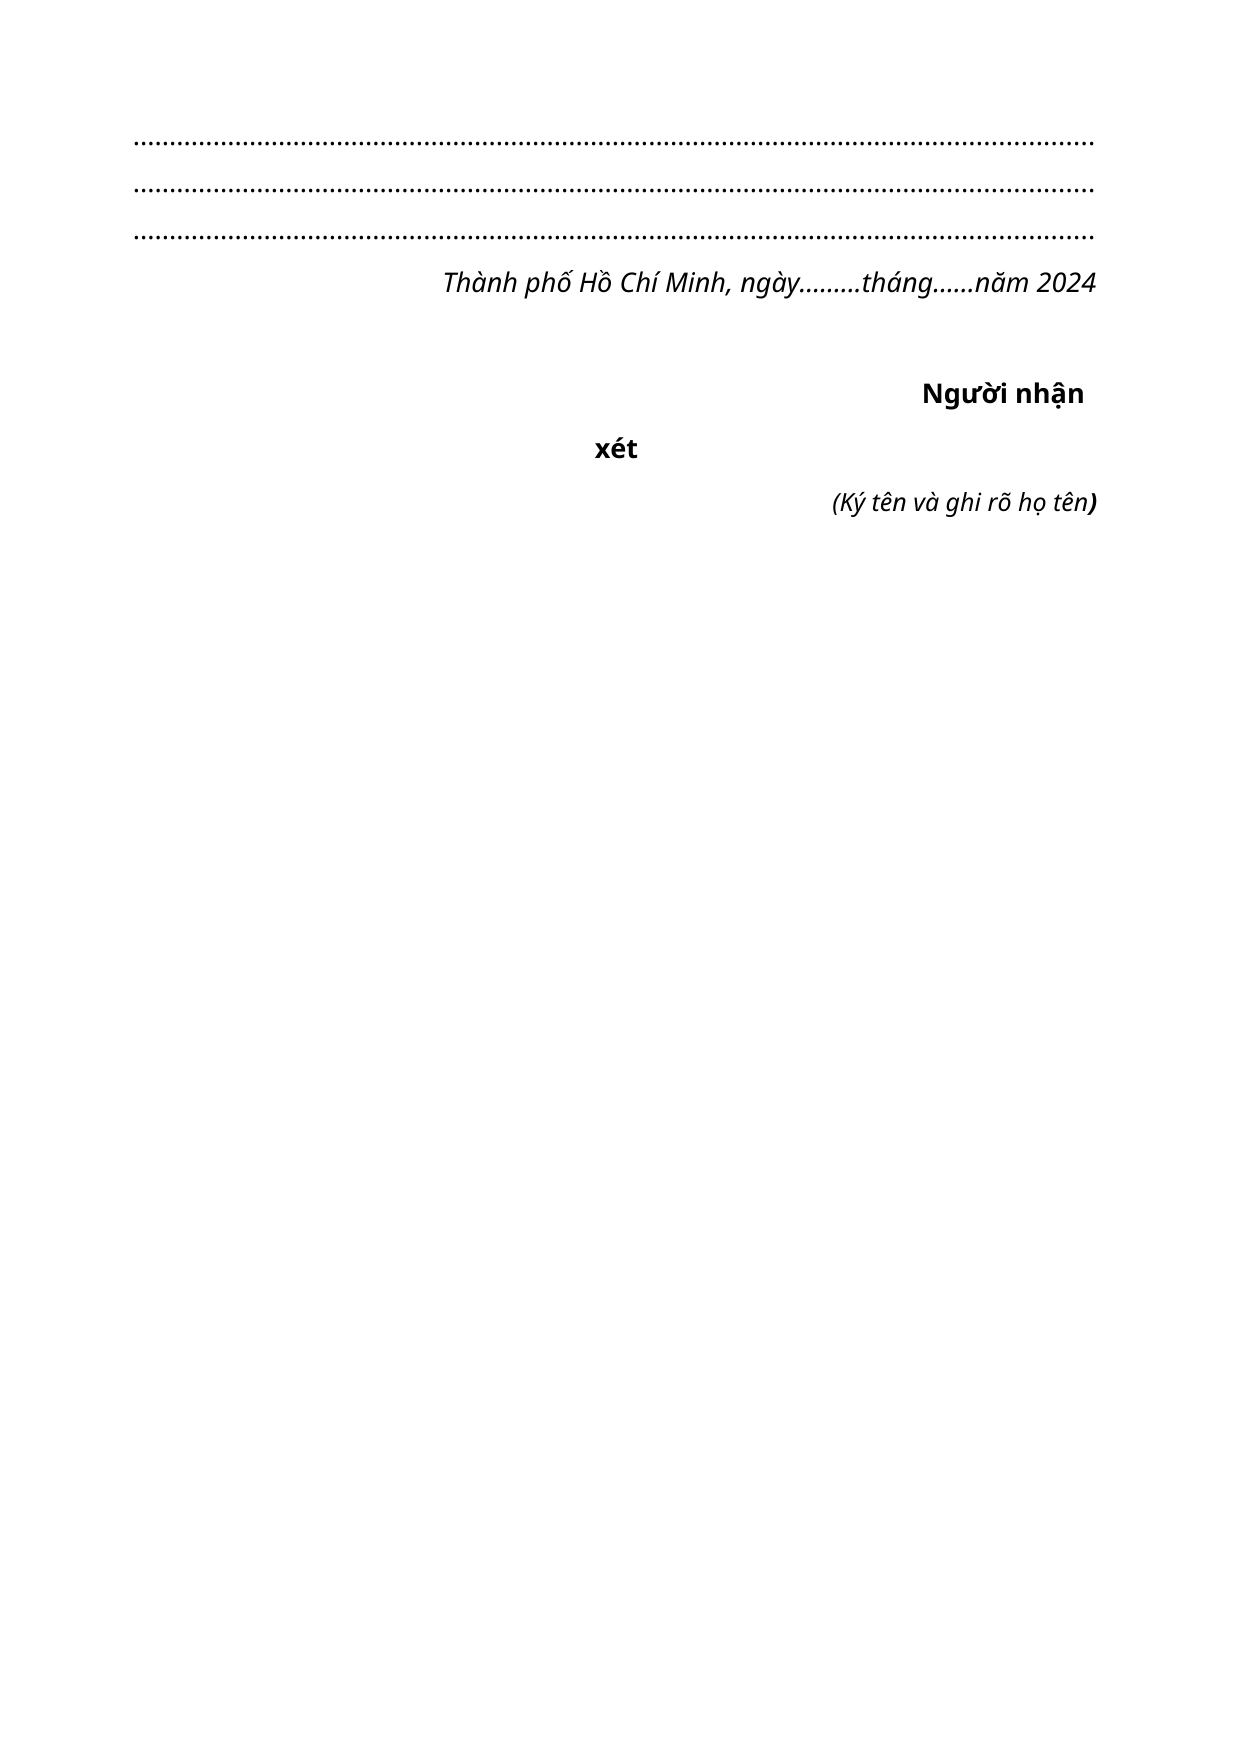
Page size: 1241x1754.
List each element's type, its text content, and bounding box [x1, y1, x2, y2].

text (Ký tên và ghi rõ họ tên) [133, 485, 1099, 519]
text Người nhận xét [133, 374, 1099, 466]
text Thành phố Hồ Chí Minh, ngày……...tháng……năm 2024 [133, 263, 1099, 300]
